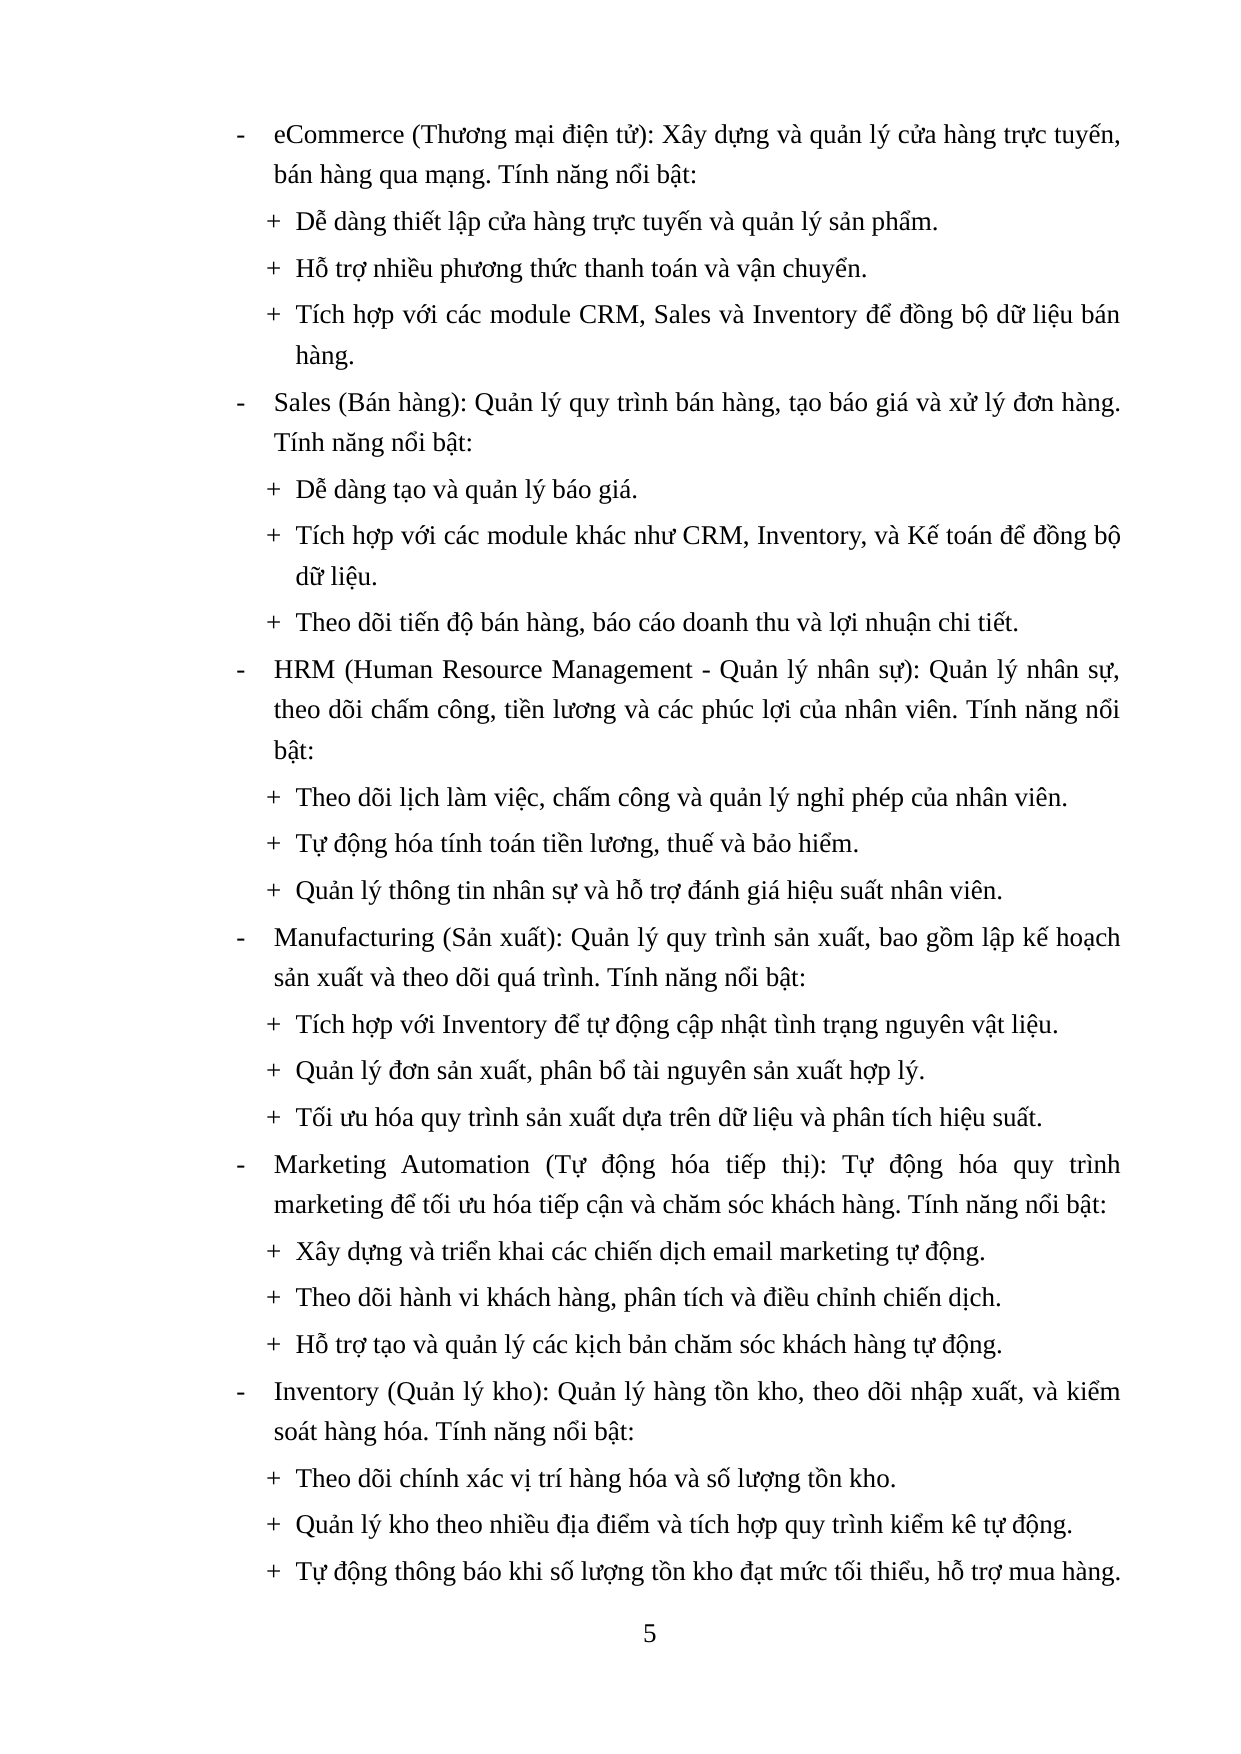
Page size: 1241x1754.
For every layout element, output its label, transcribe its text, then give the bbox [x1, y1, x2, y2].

text Hỗ trợ nhiều phương thức thanh toán và vận chuyển. [266, 252, 1122, 283]
text Theo dõi lịch làm việc, chấm công và quản lý nghỉ phép của nhân viên. [266, 781, 1122, 812]
text Theo dõi tiến độ bán hàng, báo cáo doanh thu và lợi nhuận chi tiết. [266, 606, 1122, 638]
text Tích hợp với các module khác như CRM, Inventory, và Kế toán để đồng bộ dữ liệu. [266, 519, 1122, 591]
text Marketing Automation (Tự động hóa tiếp thị): Tự động hóa quy trình marketing để tối ưu hóa tiếp cận và chăm sóc khách hàng. Tính năng nổi bật: [236, 1148, 1122, 1219]
text Quản lý đơn sản xuất, phân bổ tài nguyên sản xuất hợp lý. [266, 1054, 1122, 1086]
text Xây dựng và triển khai các chiến dịch email marketing tự động. [266, 1235, 1122, 1266]
text Inventory (Quản lý kho): Quản lý hàng tồn kho, theo dõi nhập xuất, và kiểm soát hàng hóa. Tính năng nổi bật: [236, 1375, 1122, 1446]
text Hỗ trợ tạo và quản lý các kịch bản chăm sóc khách hàng tự động. [266, 1328, 1122, 1359]
text Quản lý kho theo nhiều địa điểm và tích hợp quy trình kiểm kê tự động. [266, 1508, 1122, 1540]
text Tối ưu hóa quy trình sản xuất dựa trên dữ liệu và phân tích hiệu suất. [266, 1101, 1122, 1132]
text Theo dõi chính xác vị trí hàng hóa và số lượng tồn kho. [266, 1462, 1122, 1493]
text Manufacturing (Sản xuất): Quản lý quy trình sản xuất, bao gồm lập kế hoạch sản xuất và theo dõi quá trình. Tính năng nổi bật: [236, 921, 1122, 992]
text Dễ dàng thiết lập cửa hàng trực tuyến và quản lý sản phẩm. [266, 205, 1122, 236]
text Tự động hóa tính toán tiền lương, thuế và bảo hiểm. [266, 827, 1122, 858]
text HRM (Human Resource Management - Quản lý nhân sự): Quản lý nhân sự, theo dõi chấm công, tiền lương và các phúc lợi của nhân viên. Tính năng nổi bật: [236, 653, 1122, 765]
text Dễ dàng tạo và quản lý báo giá. [266, 473, 1122, 504]
text Theo dõi hành vi khách hàng, phân tích và điều chỉnh chiến dịch. [266, 1281, 1122, 1313]
text Quản lý thông tin nhân sự và hỗ trợ đánh giá hiệu suất nhân viên. [266, 874, 1122, 905]
text Tích hợp với các module CRM, Sales và Inventory để đồng bộ dữ liệu bán hàng. [266, 298, 1122, 370]
text Tích hợp với Inventory để tự động cập nhật tình trạng nguyên vật liệu. [266, 1008, 1122, 1039]
text Sales (Bán hàng): Quản lý quy trình bán hàng, tạo báo giá và xử lý đơn hàng. Tính năng nổi bật: [236, 386, 1122, 457]
text eCommerce (Thương mại điện tử): Xây dựng và quản lý cửa hàng trực tuyến, bán hàng qua mạng. Tính năng nổi bật: [236, 118, 1122, 190]
text Tự động thông báo khi số lượng tồn kho đạt mức tối thiểu, hỗ trợ mua hàng. [266, 1555, 1122, 1586]
